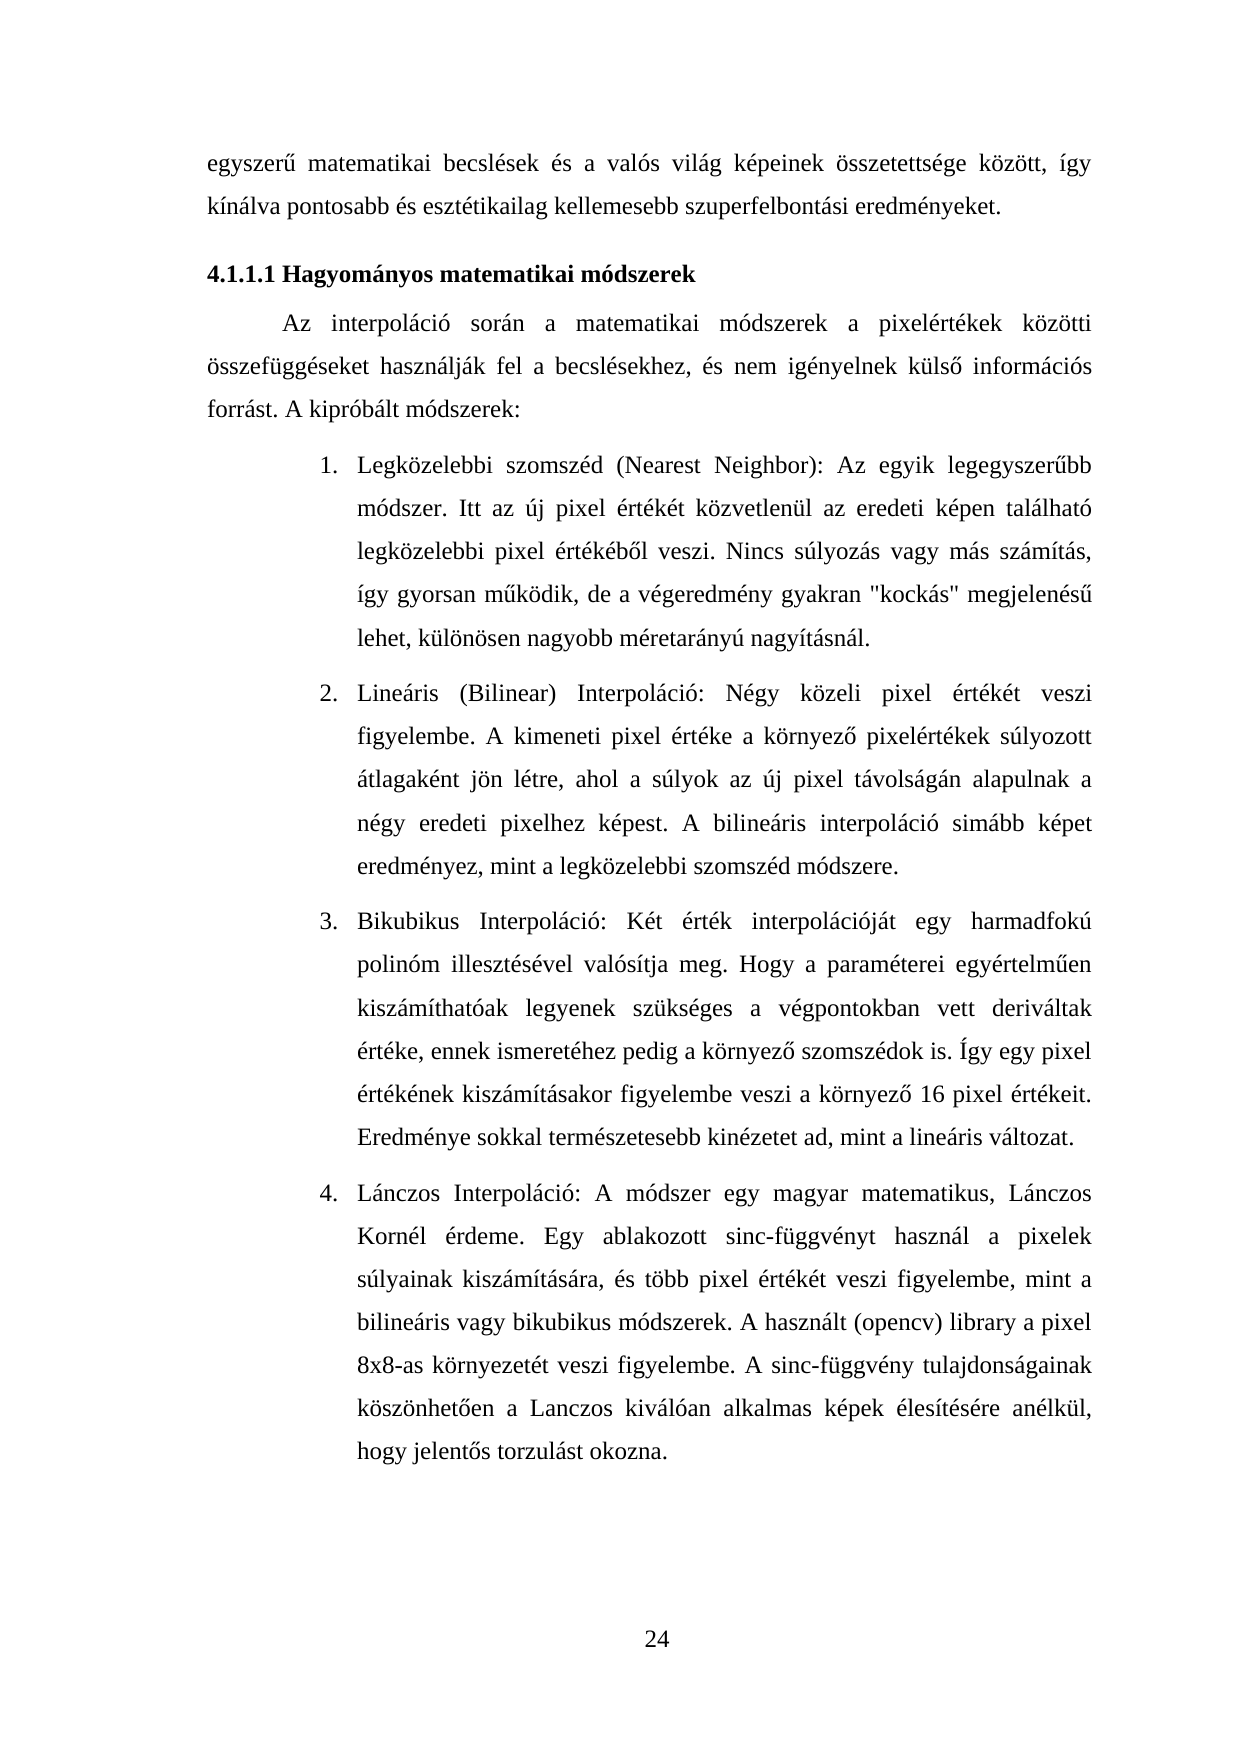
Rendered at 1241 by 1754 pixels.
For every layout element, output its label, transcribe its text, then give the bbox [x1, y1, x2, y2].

list Bikubikus Interpoláció: Két érték interpolációját egy harmadfokú polinóm illesztésével valósítja meg. Hogy a paraméterei egyértelműen kiszámíthatóak legyenek szükséges a végpontokban vett deriváltak értéke, ennek ismeretéhez pedig a környező szomszédok is. Így egy pixel értékének kiszámításakor figyelembe veszi a környező 16 pixel értékeit. Eredménye sokkal természetesebb kinézetet ad, mint a lineáris változat. [319, 906, 1092, 1151]
text Az interpoláció során a matematikai módszerek a pixelértékek közötti összefüggéseket használják fel a becslésekhez, és nem igényelnek külső információs forrást. A kipróbált módszerek: [207, 308, 1092, 423]
subtitle Hagyományos matematikai módszerek [207, 259, 1092, 288]
list Legközelebbi szomszéd (Nearest Neighbor): Az egyik legegyszerűbb módszer. Itt az új pixel értékét közvetlenül az eredeti képen található legközelebbi pixel értékéből veszi. Nincs súlyozás vagy más számítás, így gyorsan működik, de a végeredmény gyakran "kockás" megjelenésű lehet, különösen nagyobb méretarányú nagyításnál. [319, 450, 1092, 651]
list Lineáris (Bilinear) Interpoláció: Négy közeli pixel értékét veszi figyelembe. A kimeneti pixel értéke a környező pixelértékek súlyozott átlagaként jön létre, ahol a súlyok az új pixel távolságán alapulnak a négy eredeti pixelhez képest. A bilineáris interpoláció simább képet eredményez, mint a legközelebbi szomszéd módszere. [319, 678, 1092, 879]
list Lánczos Interpoláció: A módszer egy magyar matematikus, Lánczos Kornél érdeme. Egy ablakozott sinc-függvényt használ a pixelek súlyainak kiszámítására, és több pixel értékét veszi figyelembe, mint a bilineáris vagy bikubikus módszerek. A használt (opencv) library a pixel 8x8-as környezetét veszi figyelembe. A sinc-függvény tulajdonságainak köszönhetően a Lanczos kiválóan alkalmas képek élesítésére anélkül, hogy jelentős torzulást okozna. [319, 1178, 1092, 1465]
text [207, 148, 1092, 219]
